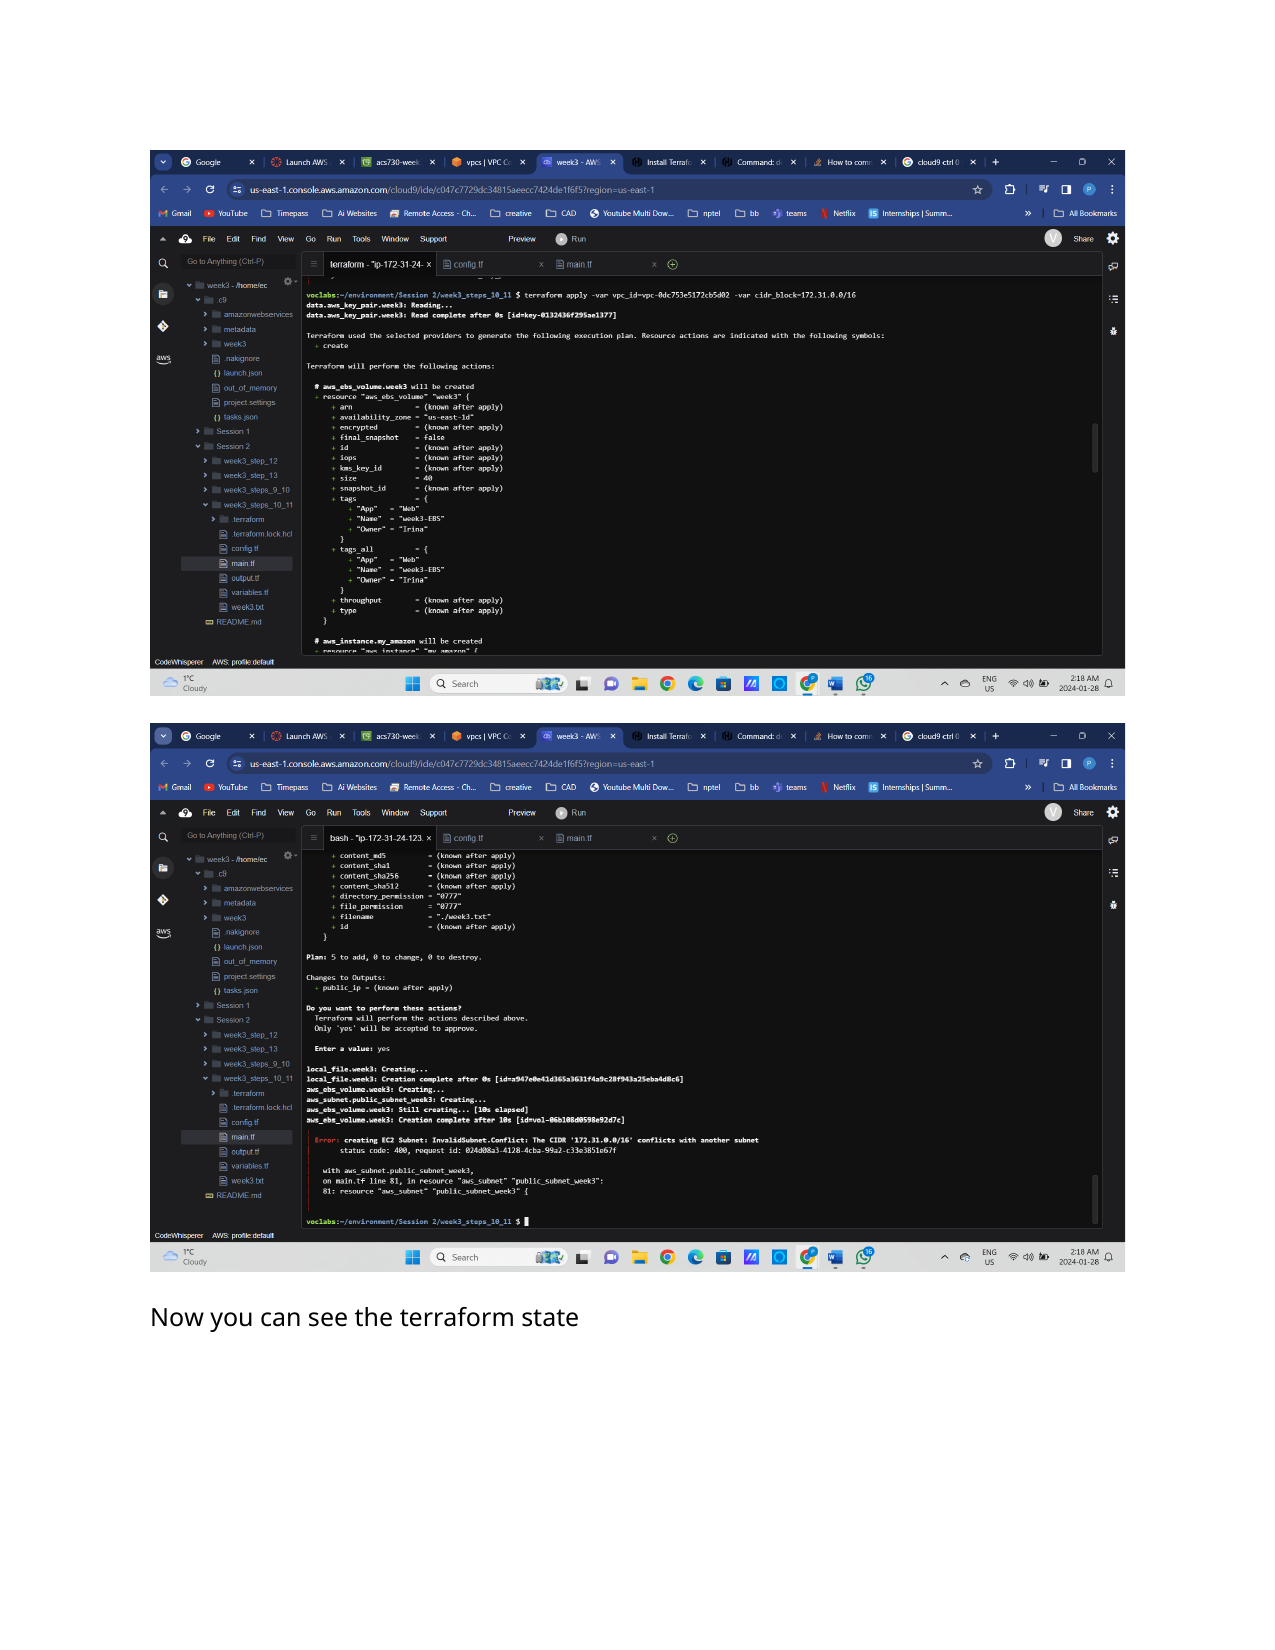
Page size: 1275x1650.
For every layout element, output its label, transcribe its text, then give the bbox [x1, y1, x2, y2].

picture [150, 723, 1125, 1272]
text Now you can see the terraform state [150, 1300, 1125, 1334]
picture [150, 150, 1125, 696]
